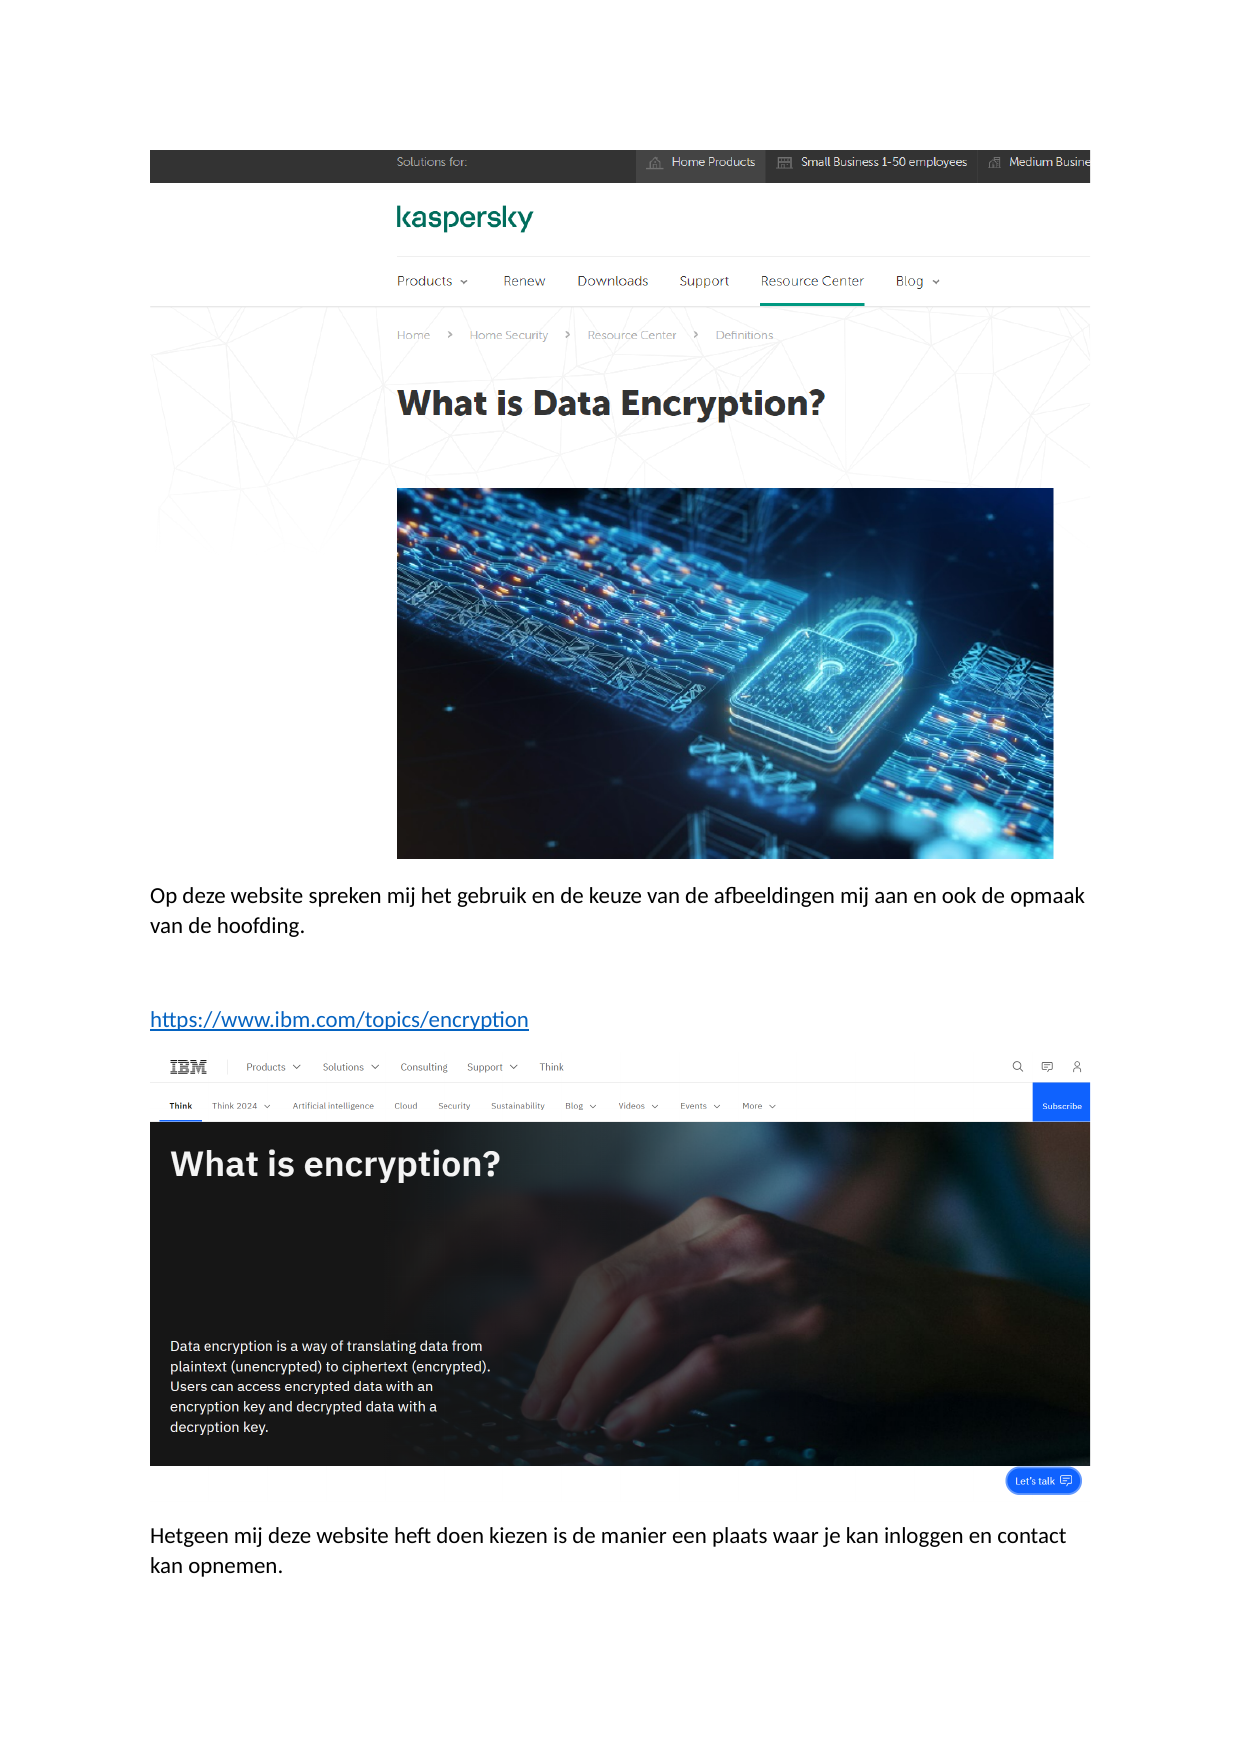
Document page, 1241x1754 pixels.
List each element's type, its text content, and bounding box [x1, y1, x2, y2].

picture [150, 1052, 1091, 1502]
text https://www.ibm.com/topics/encryption [150, 1005, 1090, 1033]
text Hetgeen mij deze website heft doen kiezen is de manier een plaats waar je kan inloggen en contact kan opnemen. [150, 1521, 1090, 1579]
picture [150, 150, 1091, 863]
text Op deze website spreken mij het gebruik en de keuze van de afbeeldingen mij aan en ook de opmaak van de hoofding. [150, 881, 1090, 940]
